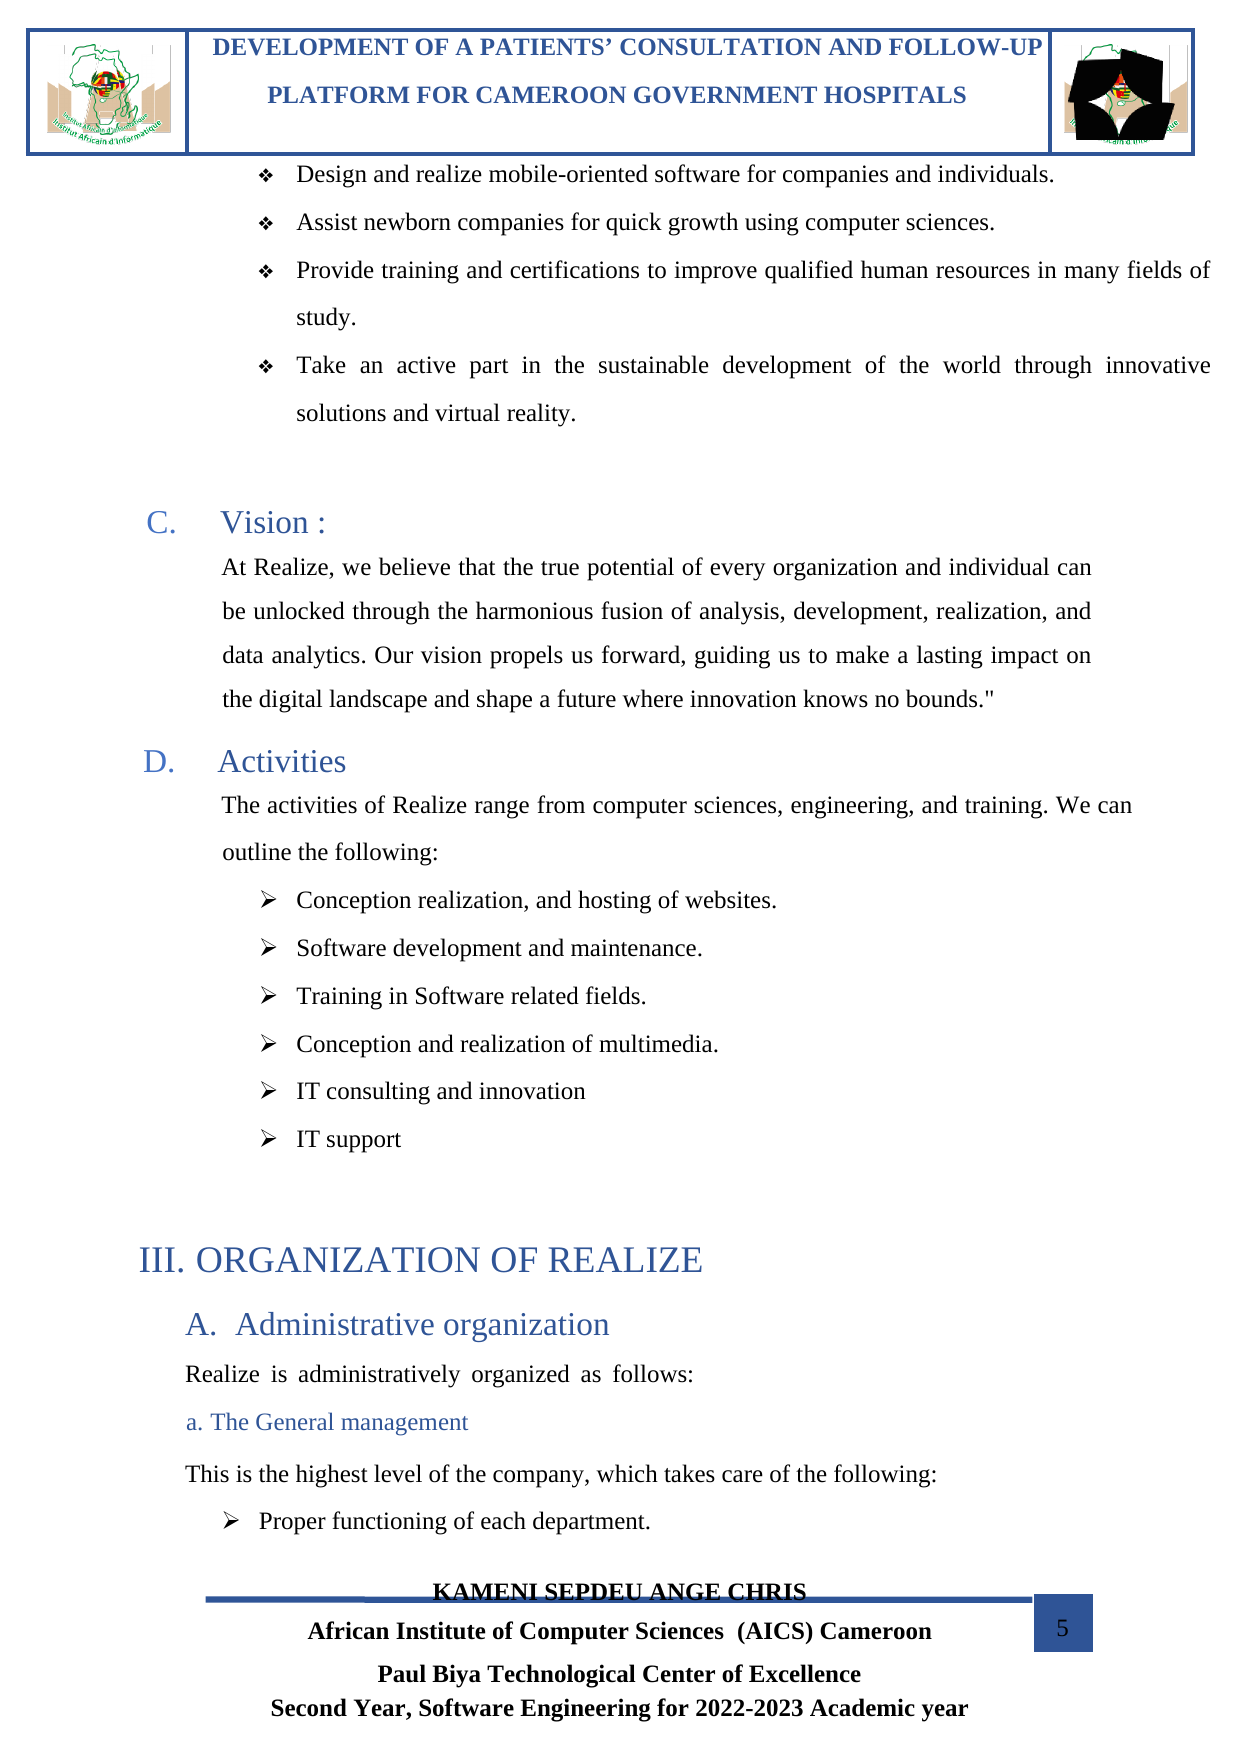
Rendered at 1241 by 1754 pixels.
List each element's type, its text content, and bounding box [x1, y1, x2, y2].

text A. Administrative organization [185, 1304, 1211, 1343]
list Take an active part in the sustainable development of the world through innovative solutions and virtual reality. [259, 350, 1211, 427]
text This is the highest level of the company, which takes care of the following: [185, 1459, 1211, 1487]
text The activities of Realize range from computer sciences, engineering, and training. We can outline the following: [221, 790, 1133, 866]
list Proper functioning of each department. [221, 1506, 1211, 1535]
list IT support [259, 1124, 1211, 1153]
list Conception and realization of multimedia. [259, 1029, 1211, 1058]
list Training in Software related fields. [259, 981, 1211, 1009]
picture [1055, 32, 1194, 150]
list Design and realize mobile-oriented software for companies and individuals. [259, 147, 1211, 188]
list Assist newborn companies for quick growth using computer sciences. [259, 207, 1211, 236]
text At Realize, we believe that the true potential of every organization and individual can be unlocked through the harmonious fusion of analysis, development, realization, and data analytics. Our vision propels us forward, guiding us to make a lasting impact on the digital landscape and shape a future where innovation knows no bounds." [221, 552, 1093, 713]
text Realize is administratively organized as follows: a. The General management [185, 1359, 695, 1435]
list Software development and maintenance. [259, 933, 1211, 962]
subtitle D. Activities [39, 741, 1211, 779]
text III. ORGANIZATION OF REALIZE [138, 1238, 1211, 1281]
list Conception realization, and hosting of websites. [259, 885, 1211, 914]
list IT consulting and innovation [259, 1076, 1211, 1105]
list Provide training and certifications to improve qualified human resources in many fields of study. [259, 255, 1211, 331]
picture [38, 32, 177, 150]
list Vision : [146, 503, 1211, 541]
